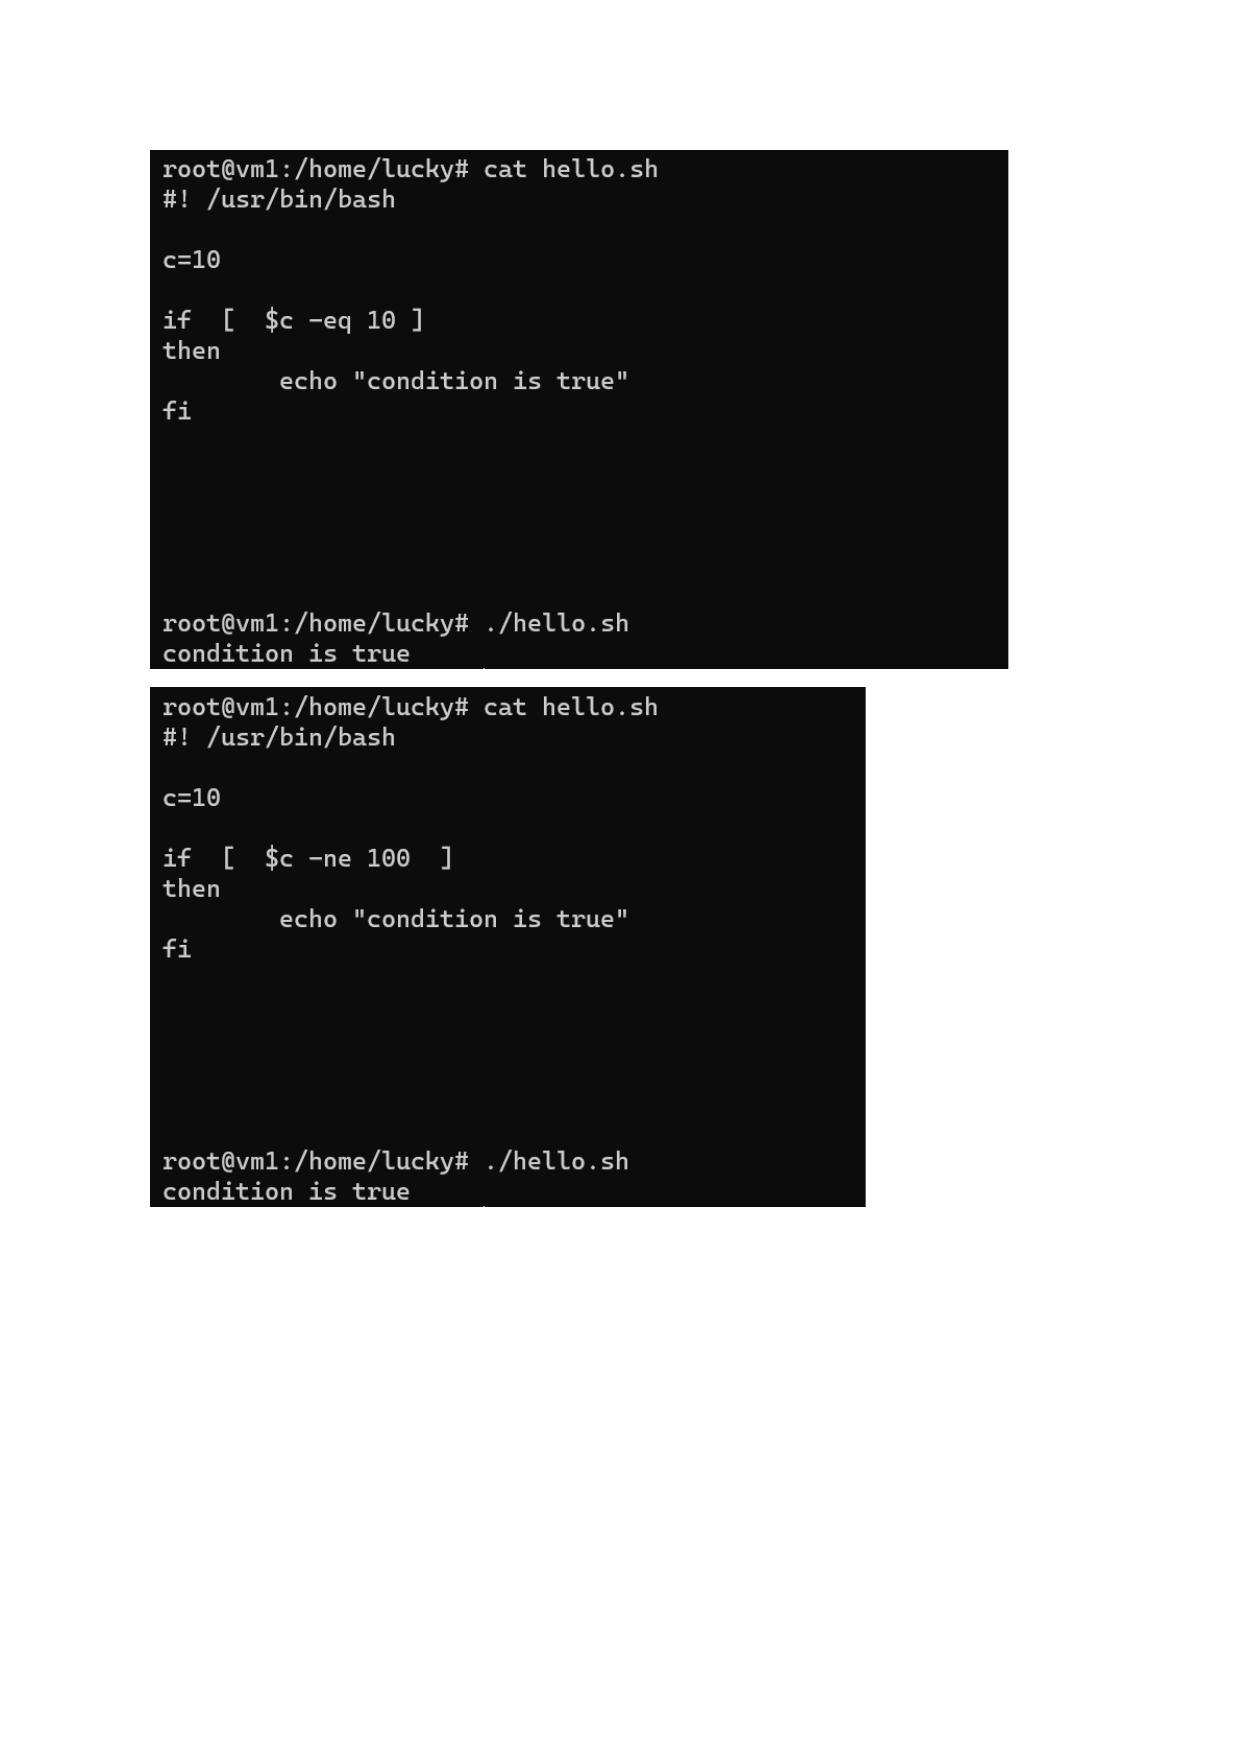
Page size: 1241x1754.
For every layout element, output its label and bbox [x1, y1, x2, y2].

picture [150, 150, 1009, 669]
picture [150, 687, 866, 1207]
